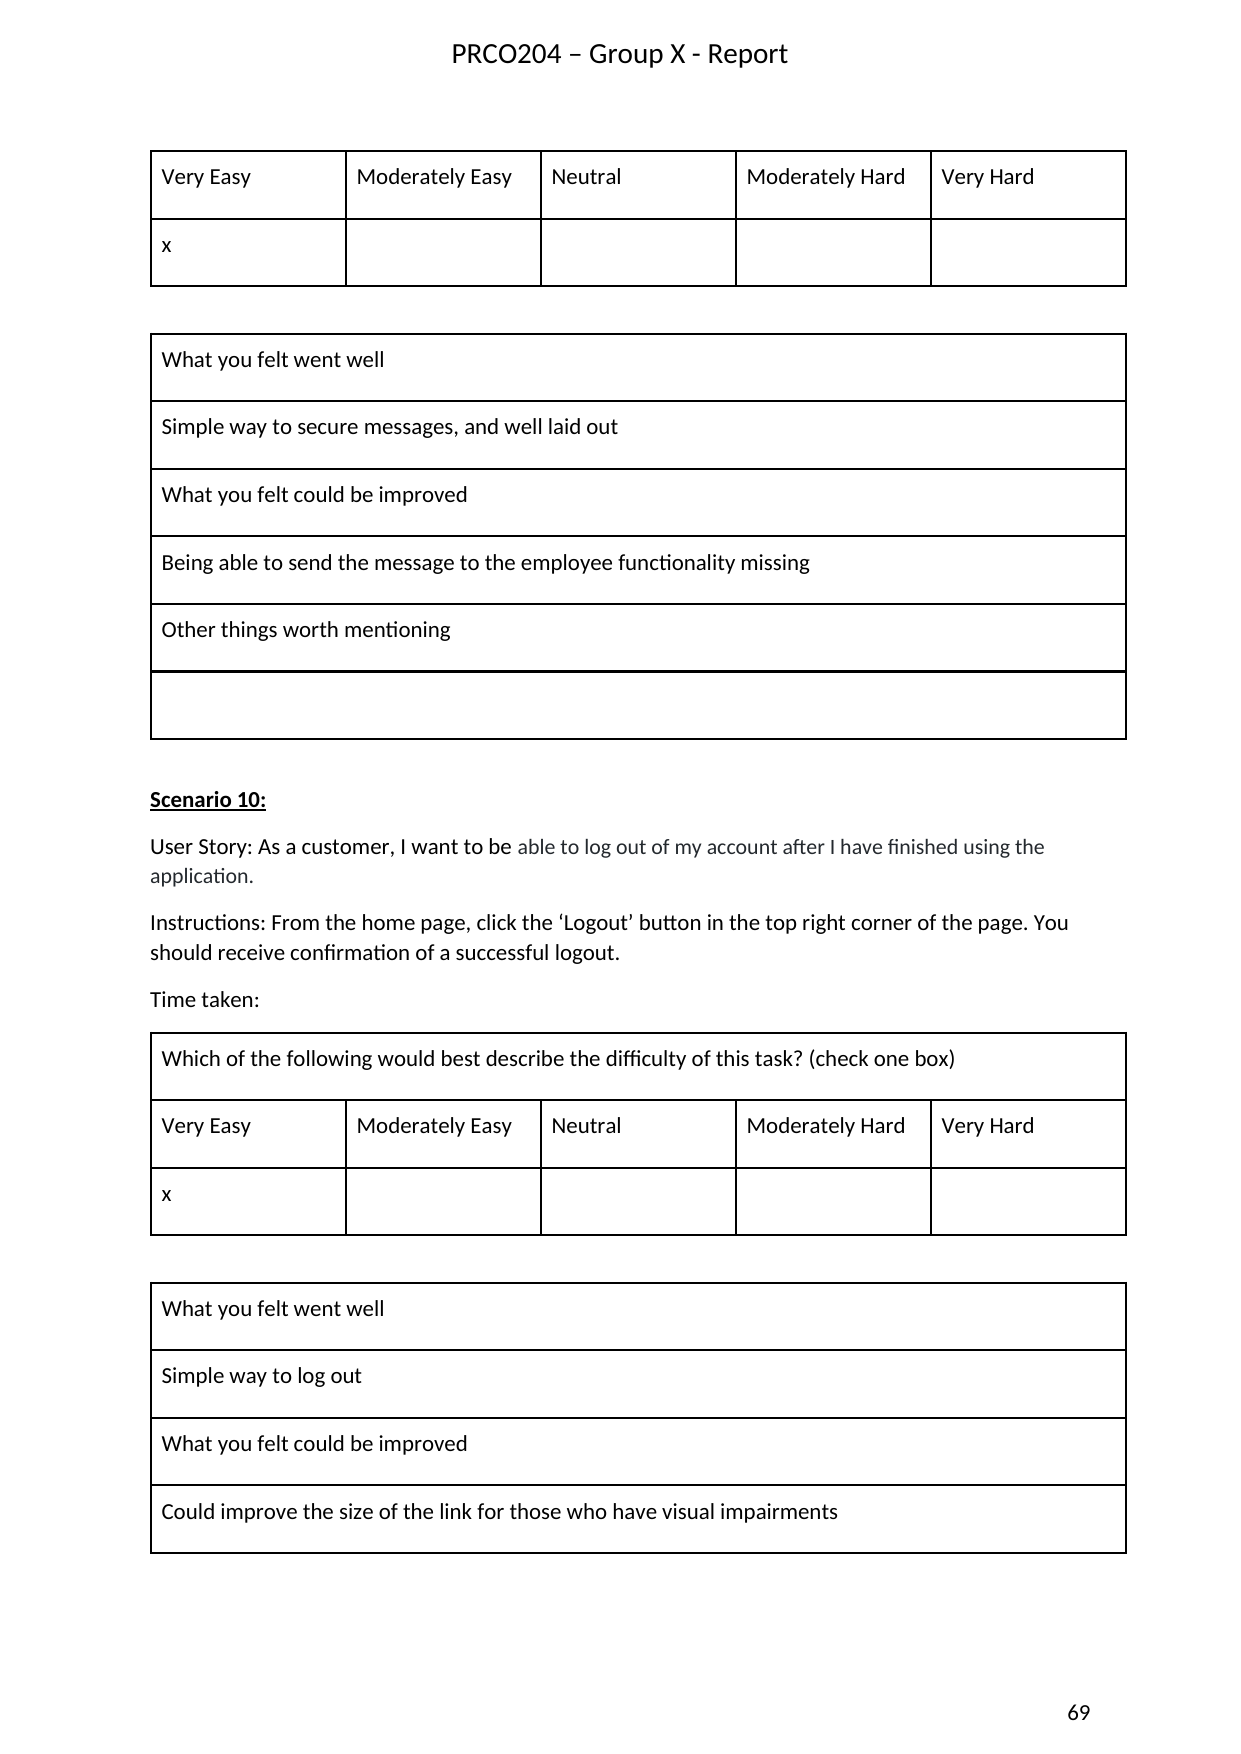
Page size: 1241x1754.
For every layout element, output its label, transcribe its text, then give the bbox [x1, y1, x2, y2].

table_cell [347, 1169, 540, 1234]
table_cell Other things worth mentioning [152, 605, 1125, 670]
table_cell What you felt could be improved [152, 1419, 1125, 1484]
table_cell [347, 220, 540, 285]
table_cell [542, 1169, 735, 1234]
table_cell x [152, 1169, 345, 1234]
text User Story: As a customer, I want to be able to log out of my account after I have finished using the application. [150, 832, 1090, 889]
table_cell [932, 220, 1125, 285]
table_cell x [152, 220, 345, 285]
table_header What you felt went well [152, 335, 1125, 400]
text Instructions: From the home page, click the ‘Logout’ button in the top right corner of the page. You should receive confirmation of a successful logout. [150, 908, 1090, 966]
table_cell What you felt could be improved [152, 470, 1125, 535]
table_cell Moderately Hard [737, 1101, 930, 1167]
table_cell Simple way to secure messages, and well laid out [152, 402, 1125, 468]
table_cell Very Hard [932, 152, 1125, 218]
table_cell Neutral [542, 1101, 735, 1167]
text Scenario 10: [150, 785, 1090, 813]
table_header What you felt went well [152, 1284, 1125, 1349]
table_cell Moderately Easy [347, 1101, 540, 1167]
table_cell Moderately Easy [347, 152, 540, 218]
table_cell Very Easy [152, 152, 345, 218]
table_cell [152, 673, 1125, 738]
table_cell Simple way to log out [152, 1351, 1125, 1417]
table_header Which of the following would best describe the difficulty of this task? (check one box) [152, 1034, 1125, 1099]
table_cell [932, 1169, 1125, 1234]
table_cell Very Easy [152, 1101, 345, 1167]
table_cell [737, 1169, 930, 1234]
table_cell [737, 220, 930, 285]
table_cell Moderately Hard [737, 152, 930, 218]
table_cell Neutral [542, 152, 735, 218]
table_cell Very Hard [932, 1101, 1125, 1167]
table_cell Could improve the size of the link for those who have visual impairments [152, 1486, 1125, 1552]
table_cell Being able to send the message to the employee functionality missing [152, 537, 1125, 603]
text Time taken: [150, 985, 1090, 1013]
table_cell [542, 220, 735, 285]
